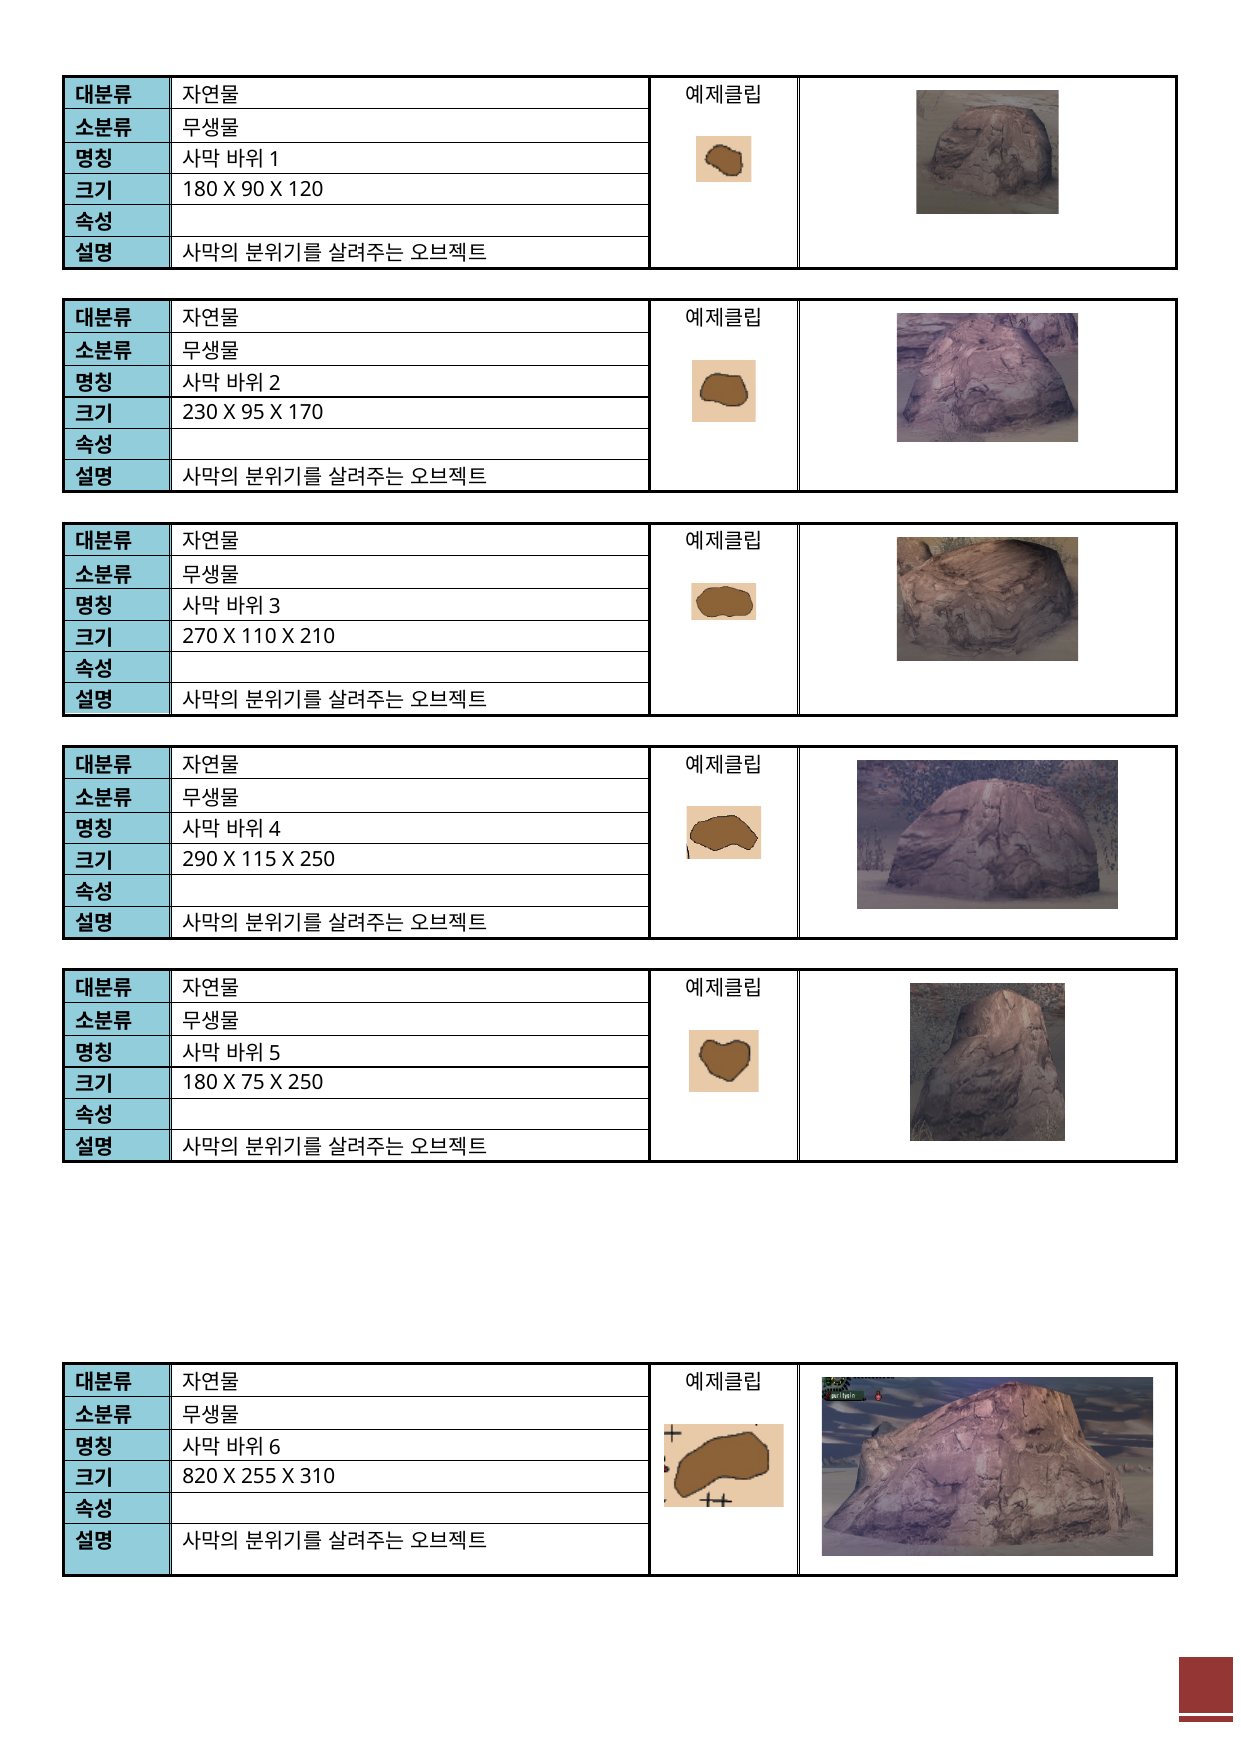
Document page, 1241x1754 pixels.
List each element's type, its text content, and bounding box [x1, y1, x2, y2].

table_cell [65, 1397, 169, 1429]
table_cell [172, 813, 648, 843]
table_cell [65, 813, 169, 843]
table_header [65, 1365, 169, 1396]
table_cell 크기 [65, 398, 169, 428]
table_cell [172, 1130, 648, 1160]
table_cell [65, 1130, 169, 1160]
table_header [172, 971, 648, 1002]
picture [896, 313, 1079, 442]
table_header 자연물 [172, 301, 648, 332]
picture [692, 360, 756, 422]
table_header 예제클립 [651, 301, 797, 490]
table_cell 무생물 [172, 556, 648, 588]
table_header 대분류 [65, 78, 169, 108]
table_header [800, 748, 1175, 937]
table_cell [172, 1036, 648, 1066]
table_header 예제클립 [651, 525, 797, 713]
table_cell 230 X 95 X 170 [172, 398, 648, 428]
table_header [800, 301, 1175, 490]
table_cell 무생물 [172, 109, 648, 142]
table_cell 사막의 분위기를 살려주는 오브젝트 [172, 460, 648, 490]
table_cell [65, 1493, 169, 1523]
table_cell 속성 [65, 652, 169, 682]
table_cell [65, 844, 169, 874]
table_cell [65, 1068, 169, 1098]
table_header 자연물 [172, 748, 648, 778]
table_cell 명칭 [65, 143, 169, 173]
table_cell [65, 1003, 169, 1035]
table_cell 사막의 분위기를 살려주는 오브젝트 [172, 683, 648, 713]
table_cell 사막 바위2 [172, 366, 648, 396]
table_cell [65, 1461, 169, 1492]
picture [857, 760, 1118, 909]
picture [910, 983, 1065, 1141]
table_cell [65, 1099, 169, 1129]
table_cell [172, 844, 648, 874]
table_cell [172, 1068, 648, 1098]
table_cell 270 X 110 X 210 [172, 621, 648, 651]
picture [821, 1377, 1154, 1556]
table_cell 사막 바위1 [172, 143, 648, 173]
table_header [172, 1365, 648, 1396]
table_cell 설명 [65, 237, 169, 267]
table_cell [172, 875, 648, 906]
picture [916, 90, 1059, 214]
table_header 대분류 [65, 301, 169, 332]
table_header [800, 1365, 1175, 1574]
table_cell 사막 바위3 [172, 589, 648, 620]
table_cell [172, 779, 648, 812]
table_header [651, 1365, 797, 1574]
table_cell 사막의 분위기를 살려주는 오브젝트 [172, 237, 648, 267]
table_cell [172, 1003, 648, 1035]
table_header 대분류 [65, 525, 169, 555]
table_cell 명칭 [65, 366, 169, 396]
table_cell 설명 [65, 460, 169, 490]
picture [664, 1424, 784, 1507]
table_cell 크기 [65, 621, 169, 651]
table_header 예제클립 [651, 78, 797, 267]
table_header 자연물 [172, 78, 648, 108]
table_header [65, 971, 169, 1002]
table_cell 속성 [65, 205, 169, 236]
table_cell 소분류 [65, 109, 169, 142]
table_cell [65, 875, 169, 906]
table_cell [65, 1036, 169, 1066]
picture [696, 136, 752, 182]
picture [686, 806, 762, 859]
table_cell 속성 [65, 429, 169, 459]
table_header 자연물 [172, 525, 648, 555]
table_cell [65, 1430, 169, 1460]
picture [691, 583, 757, 620]
table_header [800, 78, 1175, 267]
table_cell 소분류 [65, 333, 169, 365]
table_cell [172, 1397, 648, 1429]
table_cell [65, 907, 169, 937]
table_cell 설명 [65, 683, 169, 713]
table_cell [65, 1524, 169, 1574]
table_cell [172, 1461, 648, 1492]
picture [896, 537, 1079, 661]
table_cell 180 X 90 X 120 [172, 174, 648, 204]
table_cell [172, 429, 648, 459]
picture [689, 1030, 759, 1092]
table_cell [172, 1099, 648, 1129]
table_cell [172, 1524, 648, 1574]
table_cell 무생물 [172, 333, 648, 365]
table_cell 크기 [65, 174, 169, 204]
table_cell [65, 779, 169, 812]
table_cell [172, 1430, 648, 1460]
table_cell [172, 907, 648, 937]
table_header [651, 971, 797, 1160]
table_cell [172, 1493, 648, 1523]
table_header 대분류 [65, 748, 169, 778]
table_cell [172, 652, 648, 682]
table_cell 명칭 [65, 589, 169, 620]
table_header [800, 525, 1175, 713]
table_cell 소분류 [65, 556, 169, 588]
table_header 예제클립 [651, 748, 797, 937]
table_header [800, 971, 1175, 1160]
table_cell [172, 205, 648, 236]
